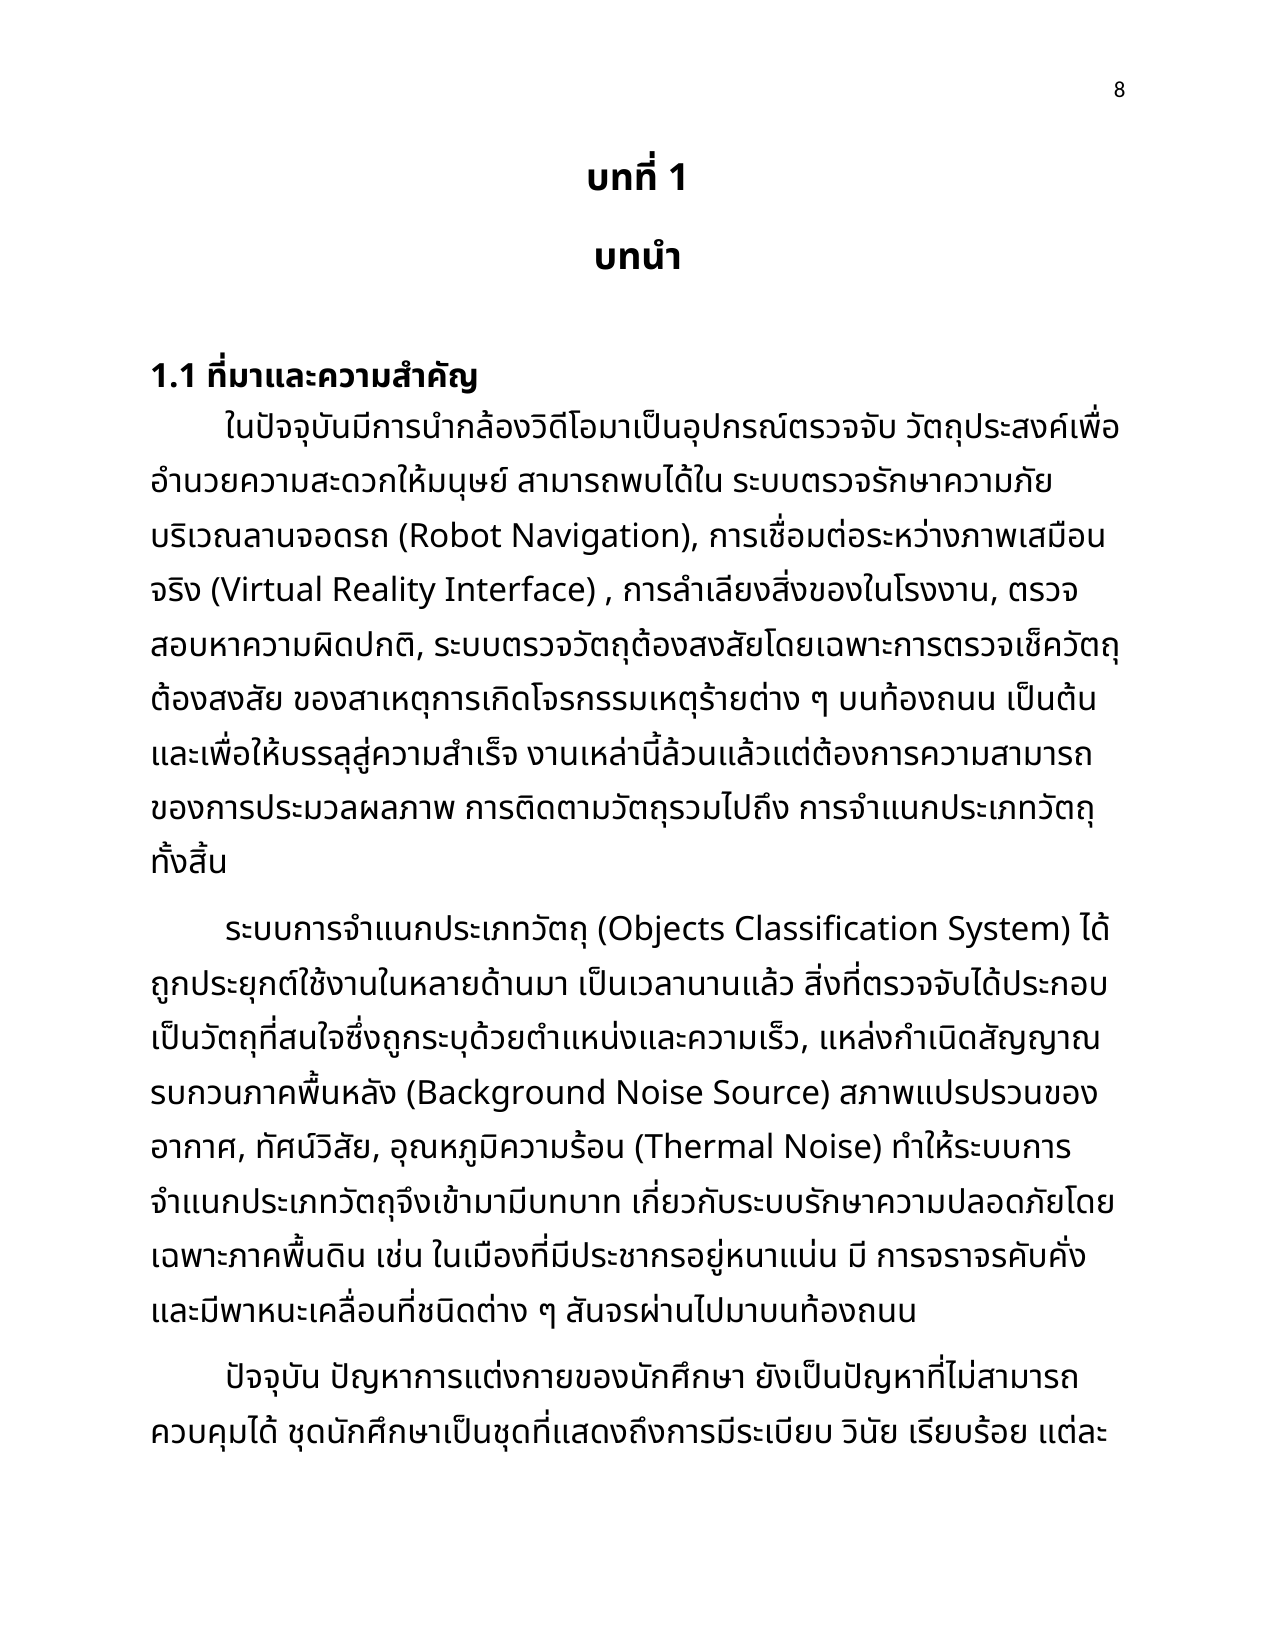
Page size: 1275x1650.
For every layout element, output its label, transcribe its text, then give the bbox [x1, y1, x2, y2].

subtitle บทนำ [150, 150, 1125, 286]
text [150, 1353, 1125, 1458]
text ระบบการจำแนกประเภทวัตถุ (Objects Classification System) ได้ถูกประยุกต์ใช้งานในหลายด้านมา เป็นเวลานานแล้ว สิ่งที่ตรวจจับได้ประกอบ เป็นวัตถุที่สนใจซึ่งถูกระบุด้วยตำแหน่งและความเร็ว, แหล่งกำเนิดสัญญาณรบกวนภาคพื้นหลัง (Background Noise Source) สภาพแปรปรวนของอากาศ, ทัศน์วิสัย, อุณหภูมิความร้อน (Thermal Noise) ทำให้ระบบการจําแนกประเภทวัตถุจึงเข้ามามีบทบาท เกี่ยวกับระบบรักษาความปลอดภัยโดยเฉพาะภาคพื้นดิน เช่น ในเมืองที่มีประชากรอยู่หนาแน่น มี การจราจรคับคั่ง และมีพาหนะเคลื่อนที่ชนิดต่าง ๆ สันจรผ่านไปมาบนท้องถนน [150, 905, 1125, 1337]
subtitle 1.1 ที่มาและความสำคัญ [150, 352, 1125, 403]
text ในปัจจุบันมีการนำกล้องวิดีโอมาเป็นอุปกรณ์ตรวจจับ วัตถุประสงค์เพื่ออํานวยความสะดวกให้มนุษย์ สามารถพบได้ใน ระบบตรวจรักษาความภัยบริเวณลานจอดรถ (Robot Navigation), การเชื่อมต่อระหว่างภาพเสมือนจริง (Virtual Reality Interface) , การลําเลียงสิ่งของในโรงงาน, ตรวจสอบหาความผิดปกติ, ระบบตรวจวัตถุต้องสงสัยโดยเฉพาะการตรวจเช็ควัตถุต้องสงสัย ของสาเหตุการเกิดโจรกรรมเหตุร้ายต่าง ๆ บนท้องถนน เป็นต้น และเพื่อให้บรรลุสู่ความสําเร็จ งานเหล่านี้ล้วนแล้วแต่ต้องการความสามารถของการประมวลผลภาพ การติดตามวัตถุรวมไปถึง การจําแนกประเภทวัตถุทั้งสิ้น [150, 403, 1125, 889]
